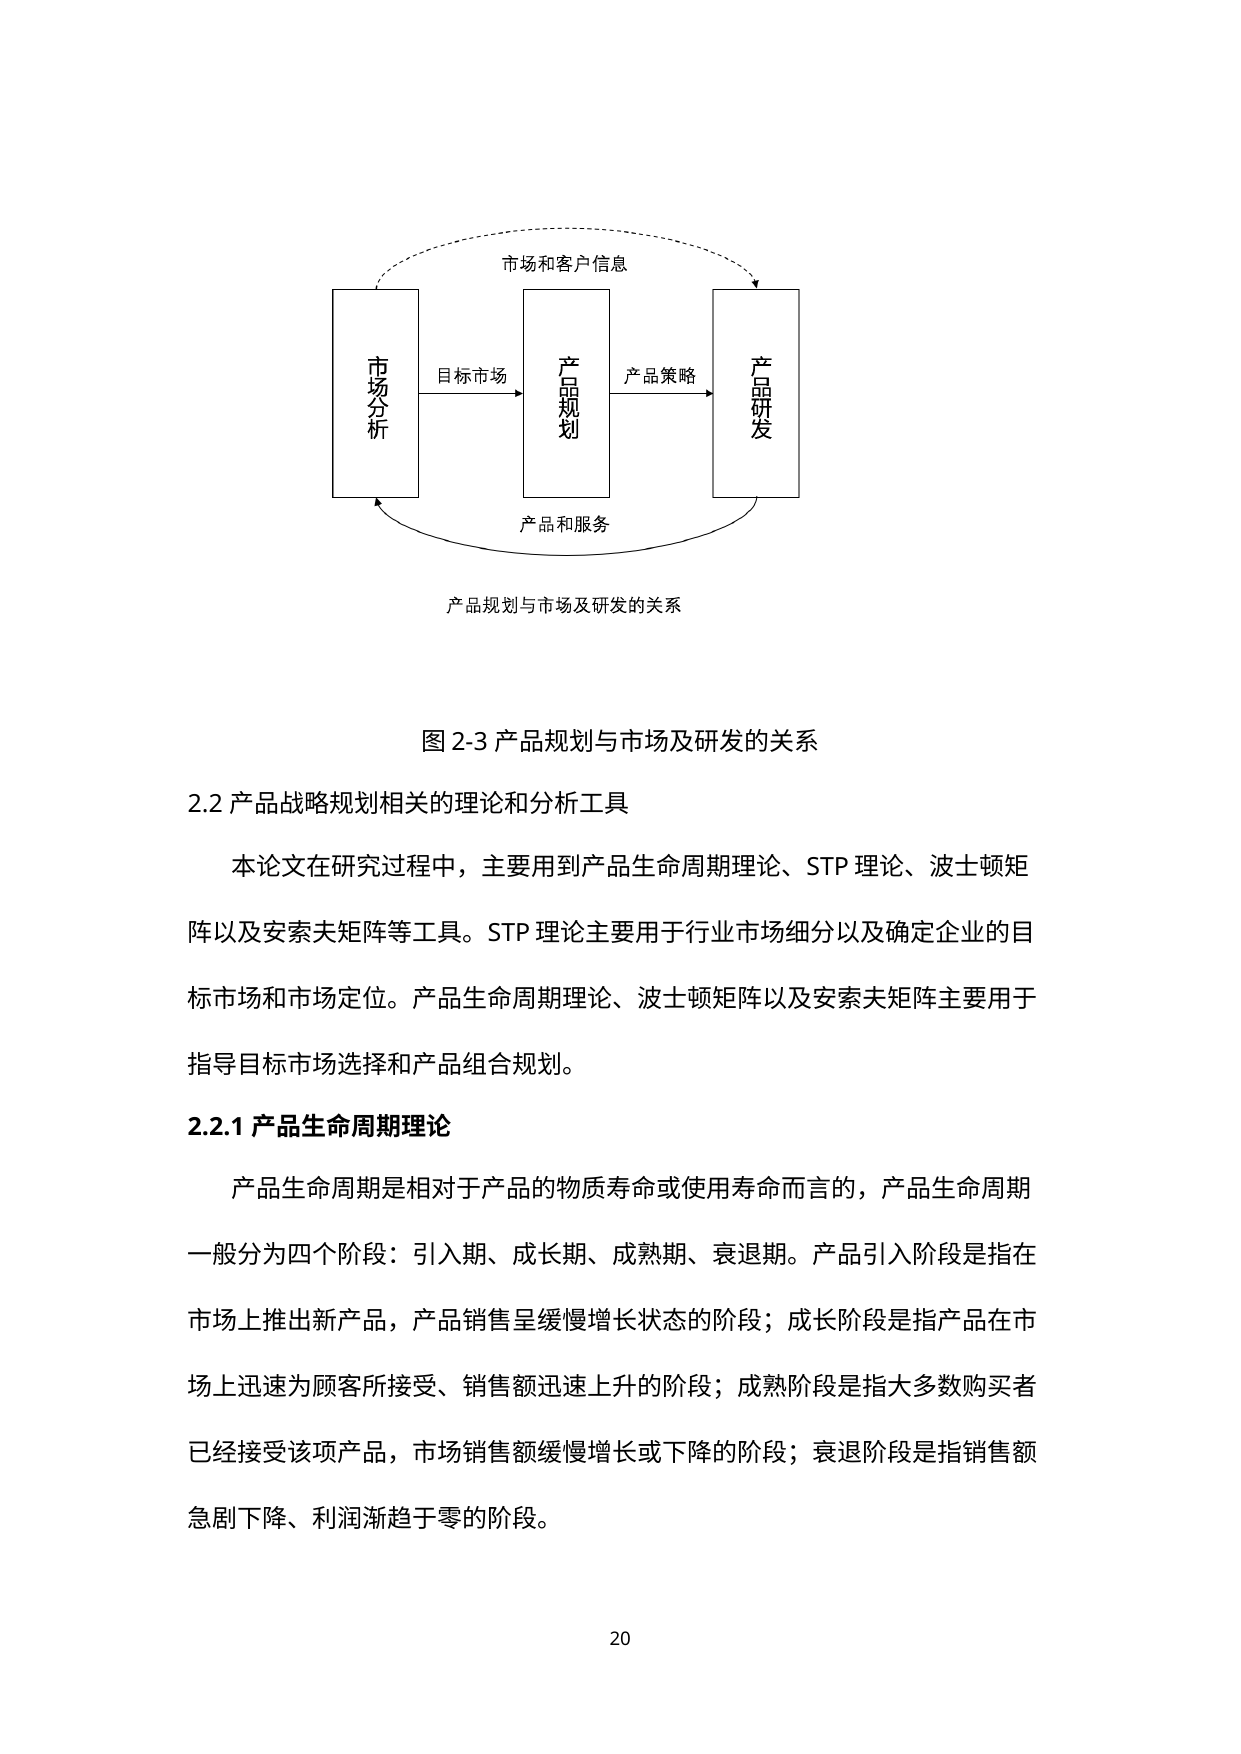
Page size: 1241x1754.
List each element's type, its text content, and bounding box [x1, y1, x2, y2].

text 2.2 产品战略规划相关的理论和分析工具 [187, 780, 1053, 824]
text 本论文在研究过程中，主要用到产品生命周期理论、STP理论、波士顿矩阵以及安索夫矩阵等工具。STP理论主要用于行业市场细分以及确定企业的目标市场和市场定位。产品生命周期理论、波士顿矩阵以及安索夫矩阵主要用于指导目标市场选择和产品组合规划。 [187, 842, 1053, 1084]
text 2.2.1 产品生命周期理论 [187, 1102, 1053, 1146]
picture [252, 172, 892, 663]
text 图2-3 产品规划与市场及研发的关系 [187, 718, 1053, 762]
text 产品生命周期是相对于产品的物质寿命或使用寿命而言的，产品生命周期一般分为四个阶段：引入期、成长期、成熟期、衰退期。产品引入阶段是指在市场上推出新产品，产品销售呈缓慢增长状态的阶段；成长阶段是指产品在市场上迅速为顾客所接受、销售额迅速上升的阶段；成熟阶段是指大多数购买者已经接受该项产品，市场销售额缓慢增长或下降的阶段；衰退阶段是指销售额急剧下降、利润渐趋于零的阶段。 [187, 1164, 1053, 1539]
